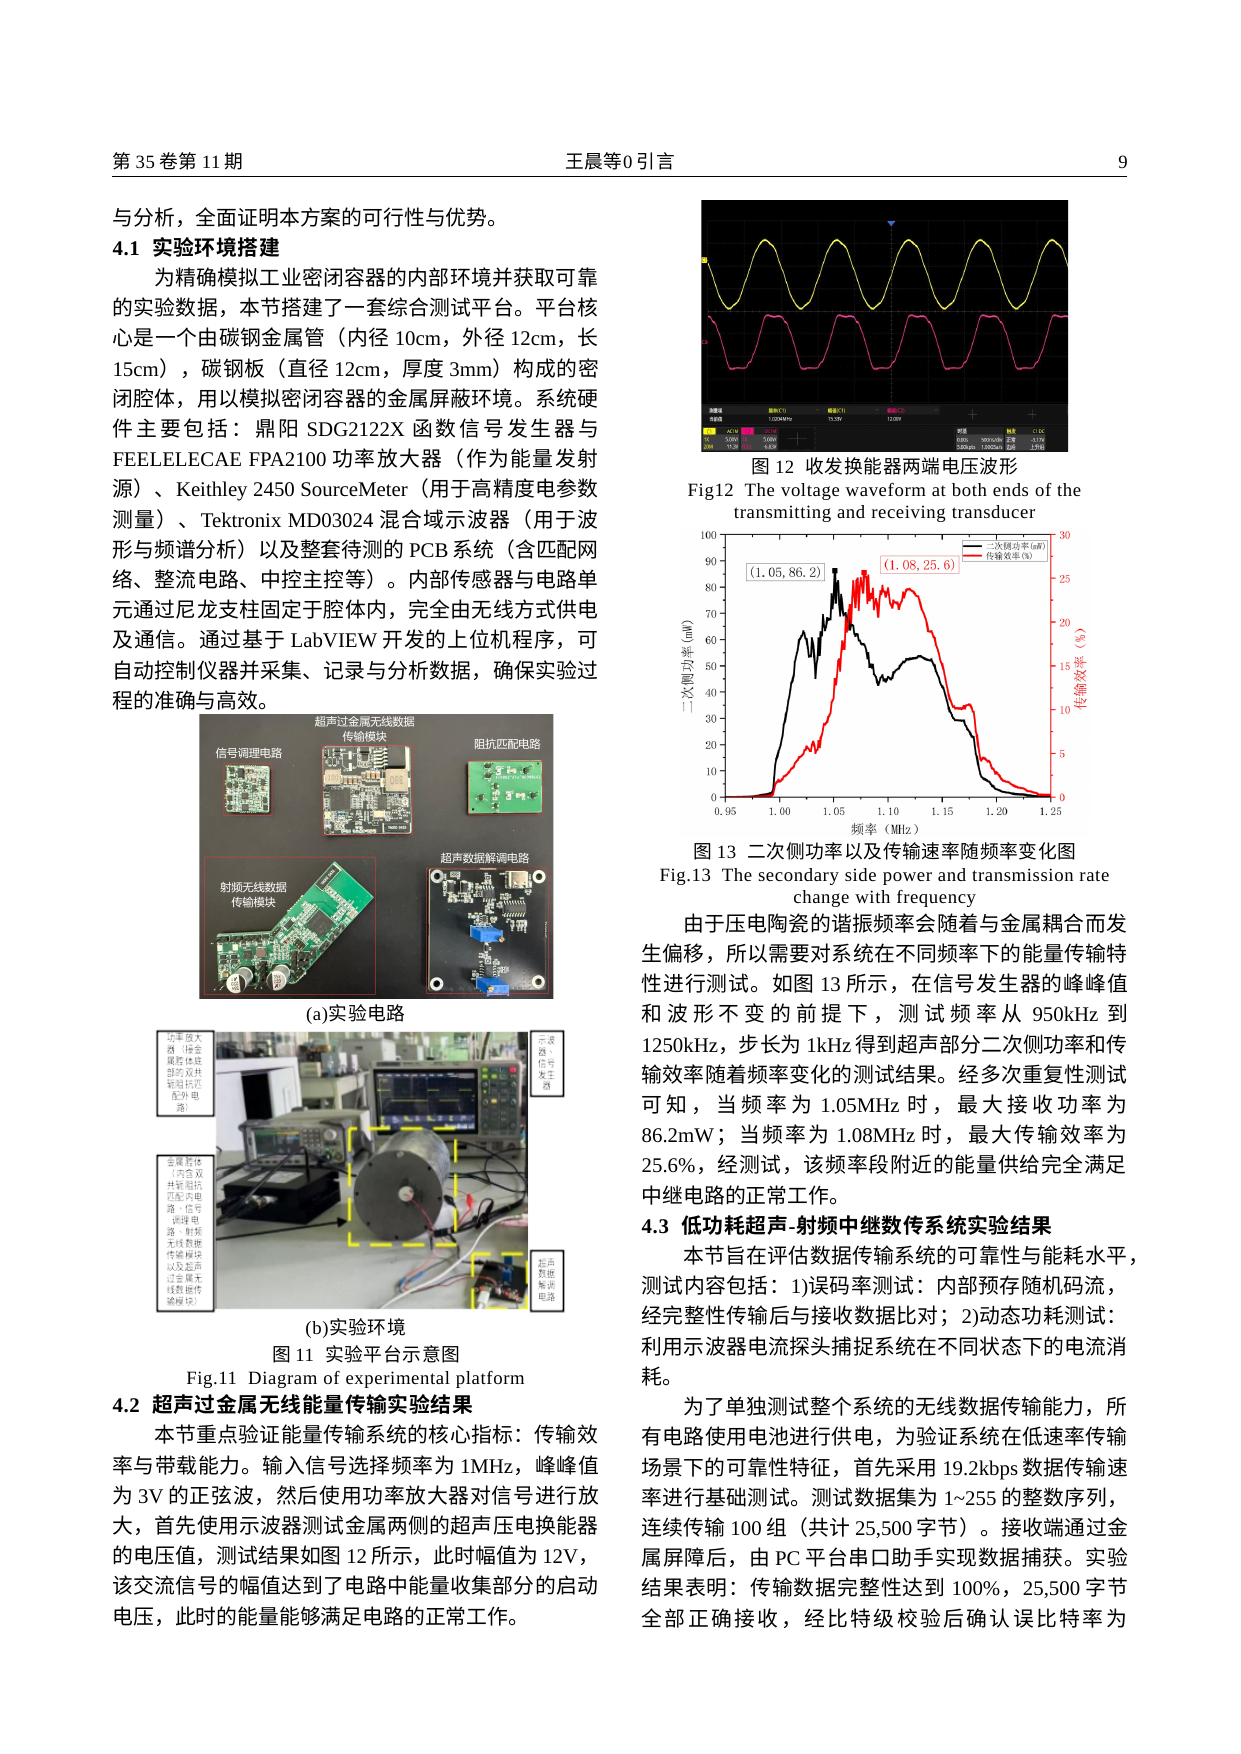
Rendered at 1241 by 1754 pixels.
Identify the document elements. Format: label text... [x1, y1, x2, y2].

text 本节重点验证能量传输系统的核心指标：传输效率与带载能力。输入信号选择频率为1MHz，峰峰值为3V的正弦波，然后使用功率放大器对信号进行放大，首先使用示波器测试金属两侧的超声压电换能器的电压值，测试结果如图12所示，此时幅值为12V，该交流信号的幅值达到了电路中能量收集部分的启动电压，此时的能量能够满足电路的正常工作。 [112, 1419, 599, 1630]
picture [199, 714, 554, 999]
text (a)实验电路 [112, 999, 599, 1026]
text (b)实验环境 [112, 1313, 599, 1340]
text Fig.13 The secondary side power and transmission rate change with frequency [641, 864, 1128, 907]
picture [701, 200, 1069, 452]
text 为精确模拟工业密闭容器的内部环境并获取可靠的实验数据，本节搭建了一套综合测试平台。平台核心是一个由碳钢金属管（内径10cm，外径12cm，长15cm），碳钢板（直径12cm，厚度3mm）构成的密闭腔体，用以模拟密闭容器的金属屏蔽环境。系统硬件主要包括：鼎阳SDG2122X函数信号发生器与FEELELECAE FPA2100功率放大器（作为能量发射源）、Keithley 2450 SourceMeter（用于高精度电参数测量）、Tektronix MD03024混合域示波器（用于波形与频谱分析）以及整套待测的PCB系统（含匹配网络、整流电路、中控主控等）。内部传感器与电路单元通过尼龙支柱固定于腔体内，完全由无线方式供电及通信。通过基于LabVIEW开发的上位机程序，可自动控制仪器并采集、记录与分析数据，确保实验过程的准确与高效。 [112, 261, 599, 714]
text 图13 二次侧功率以及传输速率随频率变化图 [641, 837, 1128, 864]
text 图11 实验平台示意图 [112, 1340, 599, 1367]
text Fig12 The voltage waveform at both ends of the transmitting and receiving transducer [641, 479, 1128, 522]
text 图12 收发换能器两端电压波形 [641, 452, 1128, 479]
subtitle 4.3 低功耗超声-射频中继数传系统实验结果 [641, 1209, 1128, 1239]
subtitle 4.2 超声过金属无线能量传输实验结果 [112, 1388, 599, 1419]
text Fig.11 Diagram of experimental platform [112, 1367, 599, 1388]
picture [678, 522, 1092, 837]
text 本节旨在评估数据传输系统的可靠性与能耗水平，测试内容包括：1)误码率测试：内部预存随机码流，经完整性传输后与接收数据比对；2)动态功耗测试：利用示波器电流探头捕捉系统在不同状态下的电流消耗。 [641, 1239, 1128, 1390]
subtitle 4.1 实验环境搭建 [112, 231, 599, 261]
text 由于压电陶瓷的谐振频率会随着与金属耦合而发生偏移，所以需要对系统在不同频率下的能量传输特性进行测试。如图13所示，在信号发生器的峰峰值和波形不变的前提下，测试频率从950kHz到1250kHz，步长为1kHz得到超声部分二次侧功率和传输效率随着频率变化的测试结果。经多次重复性测试可知，当频率为1.05MHz时，最大接收功率为86.2mW；当频率为1.08MHz时，最大传输效率为25.6%，经测试，该频率段附近的能量供给完全满足中继电路的正常工作。 [641, 907, 1128, 1209]
